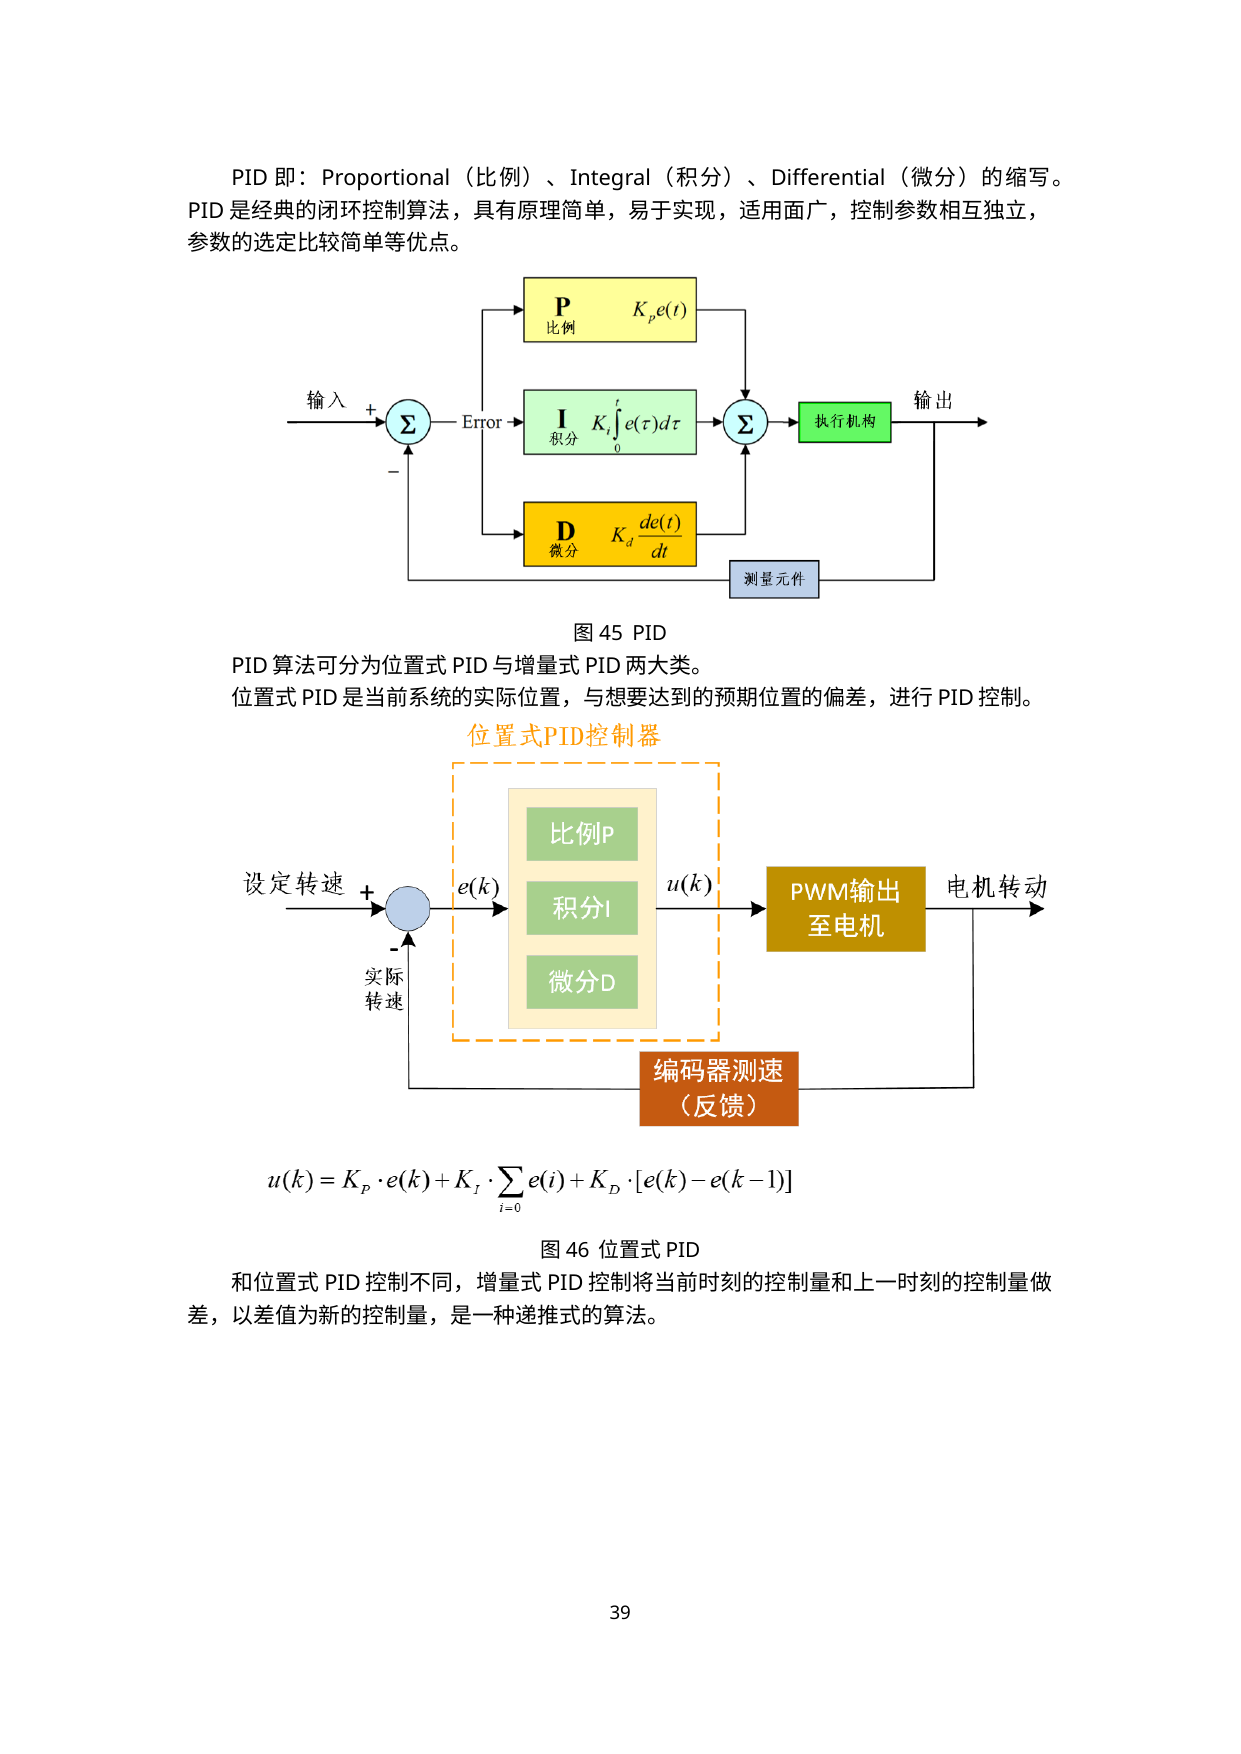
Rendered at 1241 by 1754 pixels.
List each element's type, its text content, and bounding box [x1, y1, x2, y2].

picture [231, 712, 1077, 1231]
text 位置式PID是当前系统的实际位置，与想要达到的预期位置的偏差，进行PID控制。 [187, 680, 1053, 712]
text PID算法可分为位置式PID与增量式PID两大类。 [187, 647, 1053, 680]
text PID即：Proportional（比例）、Integral（积分）、Differential（微分）的缩写。PID是经典的闭环控制算法，具有原理简单，易于实现，适用面广，控制参数相互独立，参数的选定比较简单等优点。 [187, 160, 1053, 257]
picture [273, 257, 1011, 613]
text 和位置式PID控制不同，增量式PID控制将当前时刻的控制量和上一时刻的控制量做差，以差值为新的控制量，是一种递推式的算法。 [187, 1265, 1053, 1330]
text 图 45 PID [187, 615, 1053, 647]
text 图 46 位置式PID [187, 1232, 1053, 1265]
